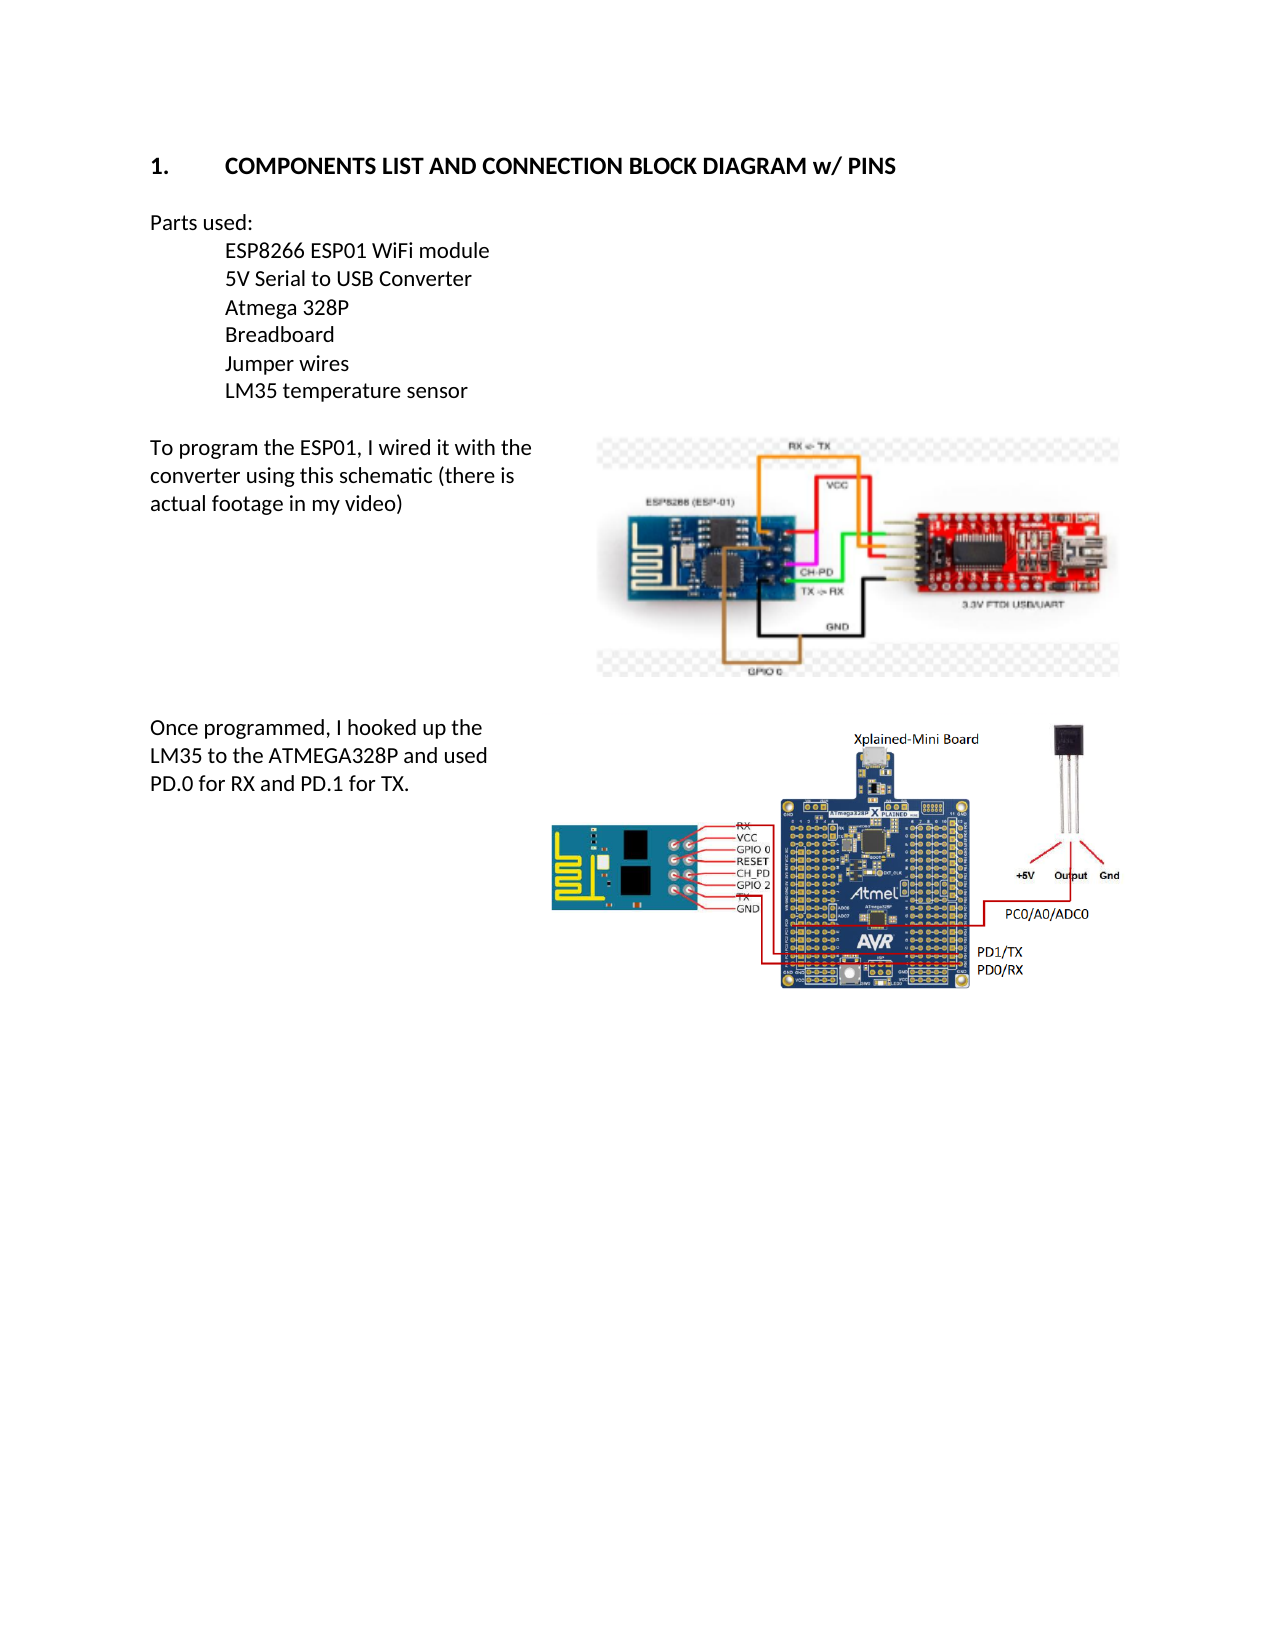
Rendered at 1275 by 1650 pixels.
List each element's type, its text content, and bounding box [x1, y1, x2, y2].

text Parts used: [150, 208, 1125, 237]
text Jumper wires [150, 349, 1125, 377]
picture [541, 713, 1125, 1031]
text 5V Serial to USB Converter [150, 264, 1125, 293]
text ESP8266 ESP01 WiFi module [150, 237, 1125, 264]
text Breadboard [150, 321, 1125, 349]
text To program the ESP01, I wired it with the converter using this schematic (there is actual footage in my video) [150, 433, 1125, 517]
text LM35 temperature sensor [150, 377, 1125, 405]
picture [589, 434, 1123, 677]
list COMPONENTS LIST AND CONNECTION BLOCK DIAGRAM w/ PINS [150, 150, 1125, 181]
text Atmega 328P [150, 293, 1125, 321]
text Once programmed, I hooked up the LM35 to the ATMEGA328P and used PD.0 for RX and PD.1 for TX. [150, 713, 541, 797]
